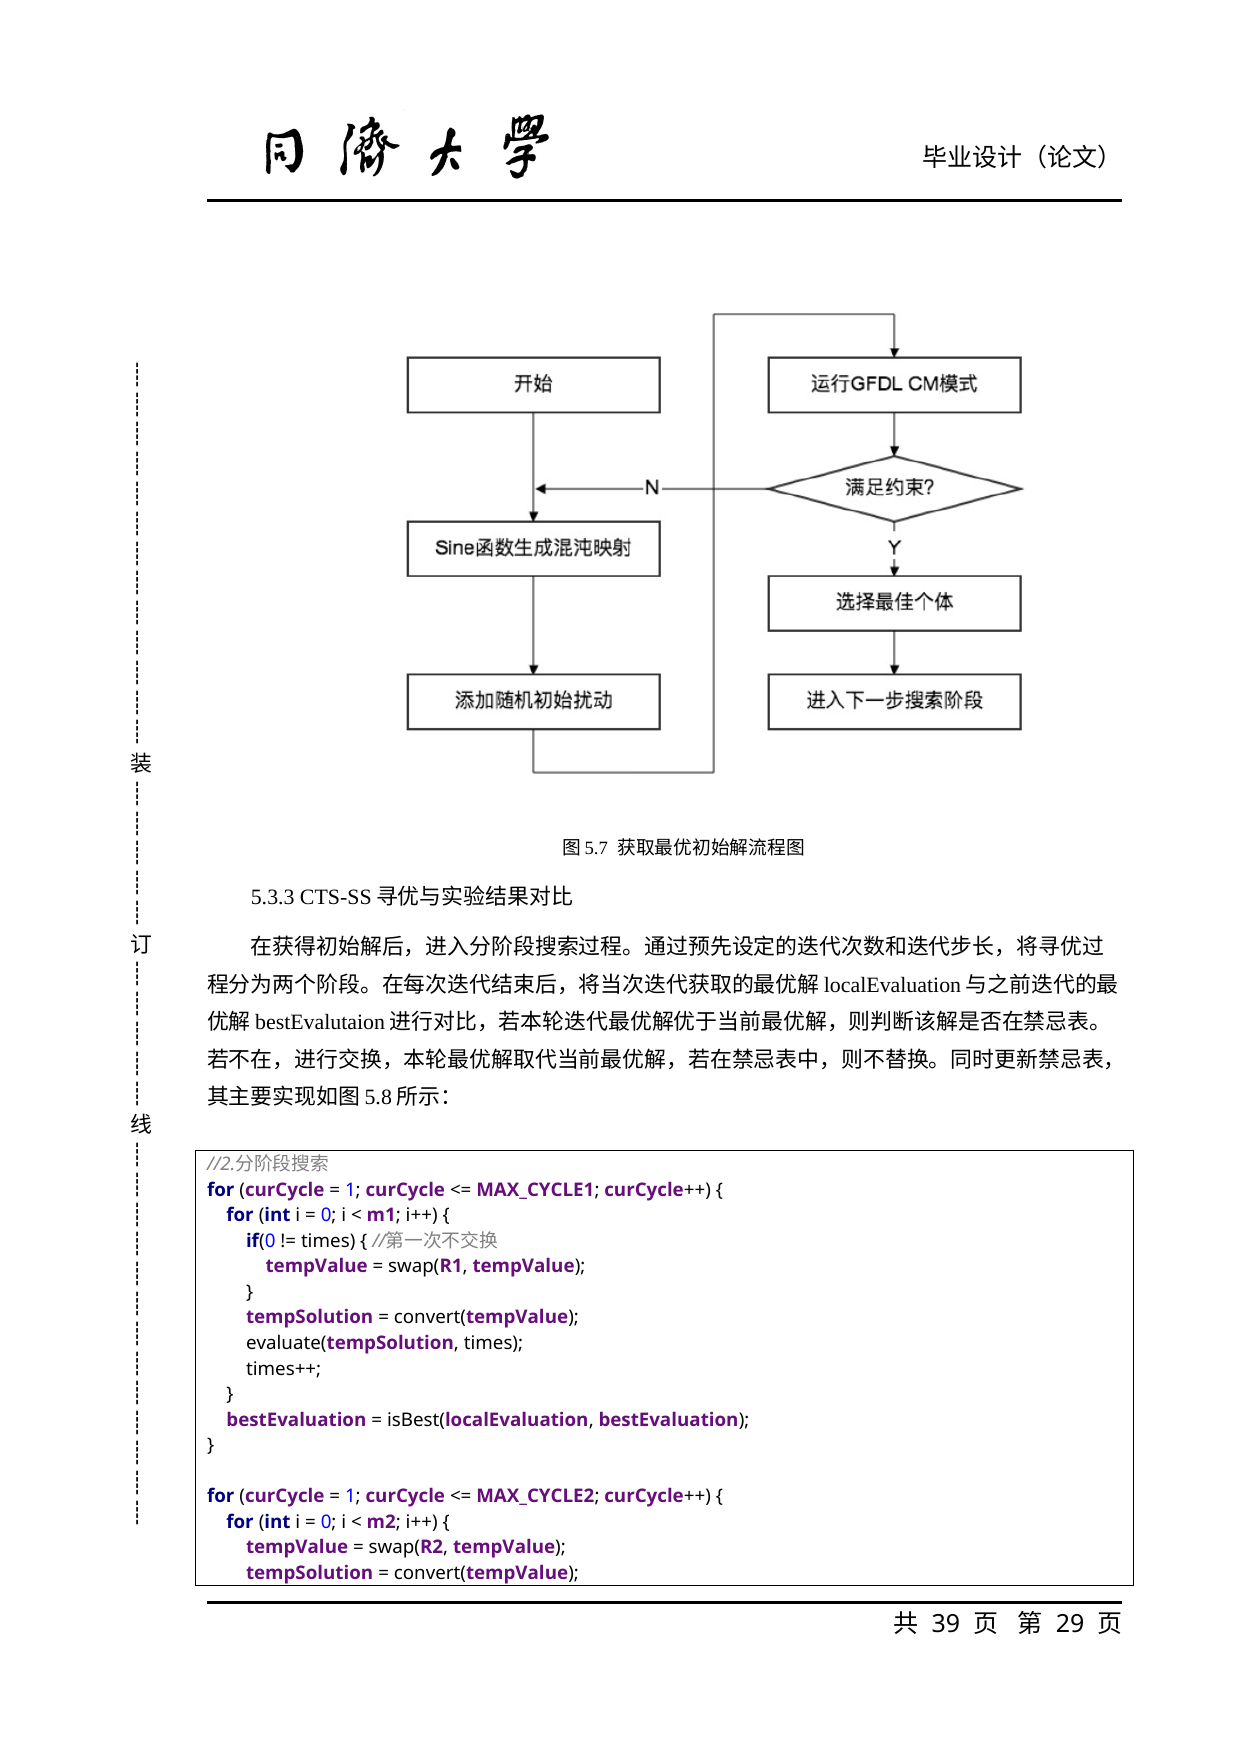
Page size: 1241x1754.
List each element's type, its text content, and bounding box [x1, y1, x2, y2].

text 在获得初始解后，进入分阶段搜索过程。通过预先设定的迭代次数和迭代步长，将寻优过程分为两个阶段。在每次迭代结束后，将当次迭代获取的最优解localEvaluation与之前迭代的最优解bestEvalutaion进行对比，若本轮迭代最优解优于当前最优解，则判断该解是否在禁忌表。若不在，进行交换，本轮最优解取代当前最优解，若在禁忌表中，则不替换。同时更新禁忌表，其主要实现如图5.8所示： [207, 924, 1122, 1112]
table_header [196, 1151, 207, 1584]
picture [383, 283, 1056, 787]
subtitle 5.3.3 CTS-SS寻优与实验结果对比 [207, 874, 1122, 912]
text 图5.7 获取最优初始解流程图 [207, 824, 1122, 862]
picture [244, 106, 567, 185]
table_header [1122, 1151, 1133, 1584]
